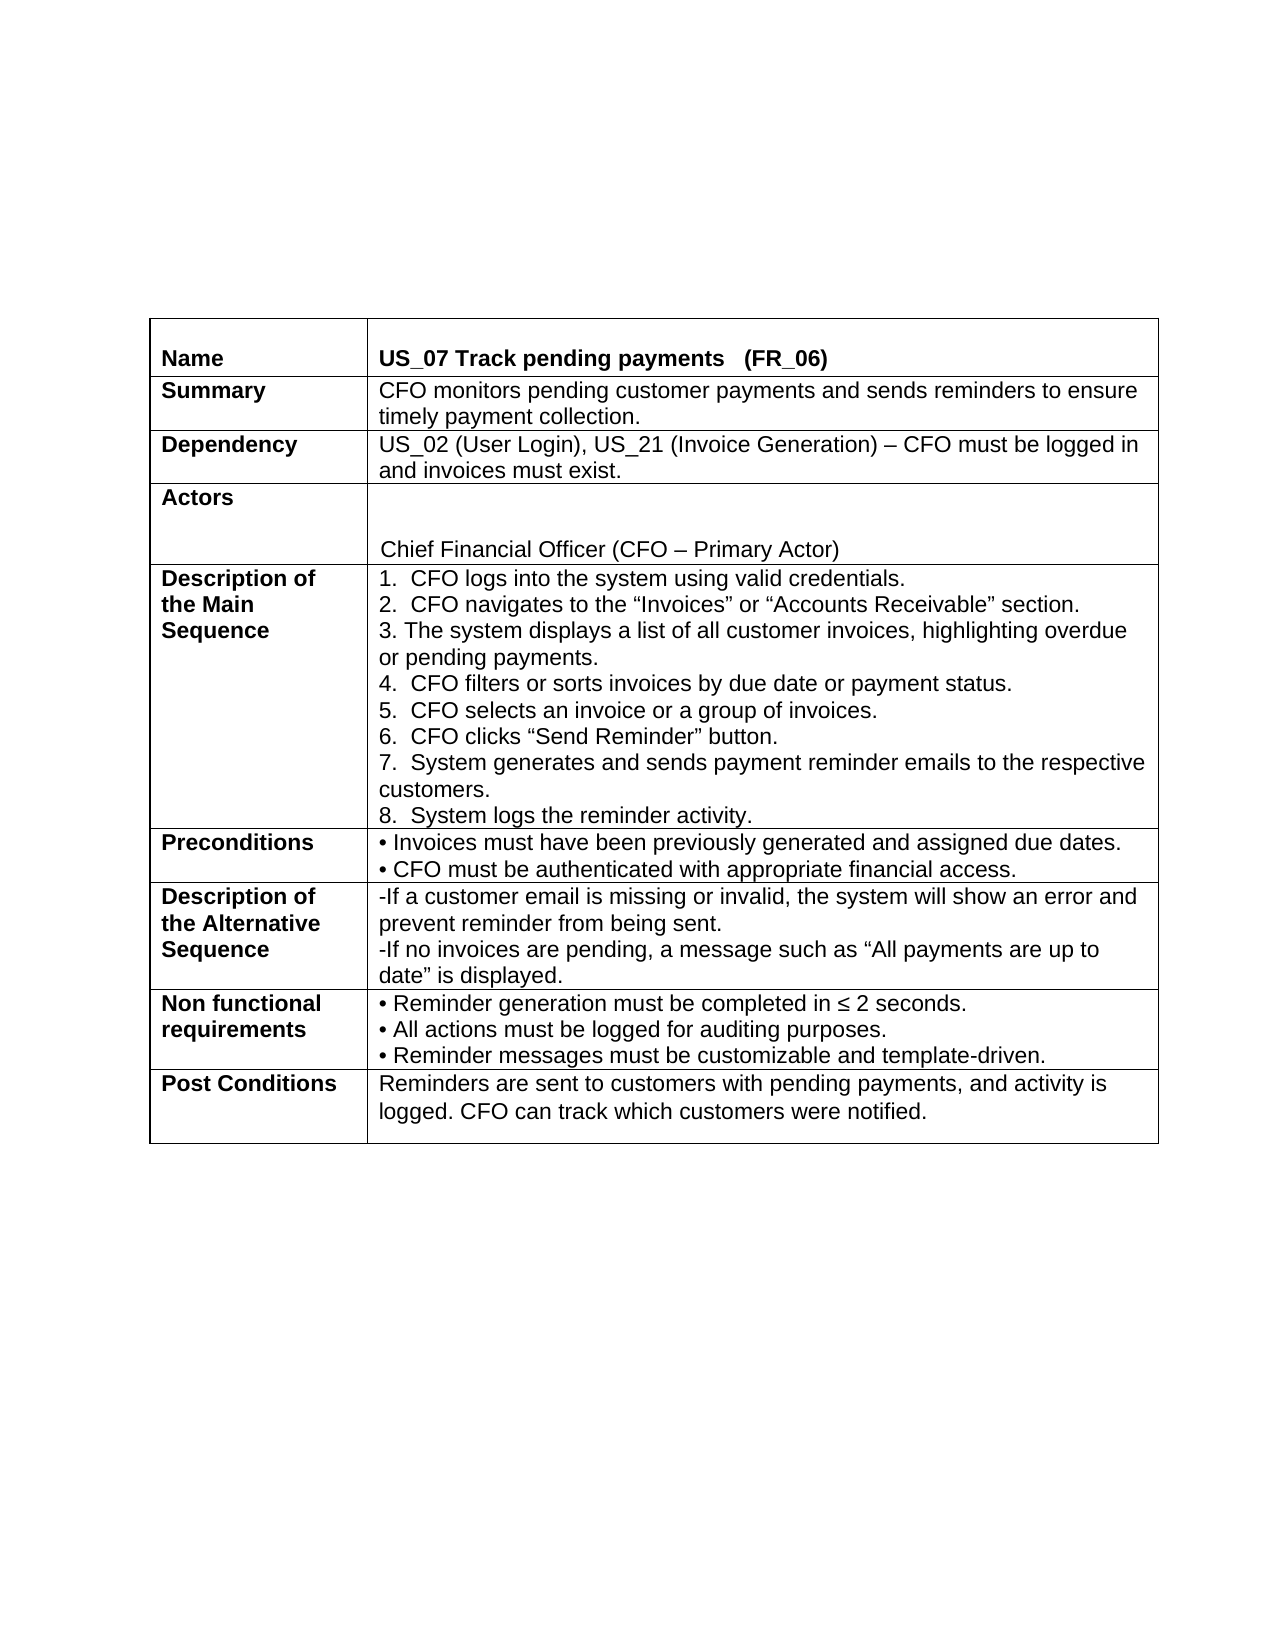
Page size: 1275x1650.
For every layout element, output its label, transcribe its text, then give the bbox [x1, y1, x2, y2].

table_cell • Reminder generation must be completed in ≤ 2 seconds. • All actions must be logged for auditing purposes. • Reminder messages must be customizable and template-driven. [368, 990, 1158, 1069]
table_cell [368, 484, 1158, 564]
table_cell Preconditions [151, 829, 367, 882]
table_cell Post Conditions [151, 1070, 367, 1143]
table_cell Reminders are sent to customers with pending payments, and activity is logged. CFO can track which customers were notified. [368, 1070, 1158, 1143]
table_cell -If a customer email is missing or invalid, the system will show an error and prevent reminder from being sent. -If no invoices are pending, a message such as “All payments are up to date” is displayed. [368, 883, 1158, 988]
table_cell Actors [151, 484, 367, 564]
table_header Name [151, 319, 367, 376]
table_cell Description of the Main Sequence [151, 565, 367, 828]
table_cell Dependency [151, 431, 367, 483]
table_cell CFO monitors pending customer payments and sends reminders to ensure timely payment collection. [368, 377, 1158, 429]
table_header US_07 Track pending payments (FR_06) [368, 319, 1158, 376]
table_cell US_02 (User Login), US_21 (Invoice Generation) – CFO must be logged in and invoices must exist. [368, 431, 1158, 483]
table_cell Non functional requirements [151, 990, 367, 1069]
table_cell • Invoices must have been previously generated and assigned due dates. • CFO must be authenticated with appropriate financial access. [368, 829, 1158, 882]
table_cell 1. CFO logs into the system using valid credentials. 2. CFO navigates to the “Invoices” or “Accounts Receivable” section. 3. The system displays a list of all customer invoices, highlighting overdue or pending payments. 4. CFO filters or sorts invoices by due date or payment status. 5. CFO selects an invoice or a group of invoices. 6. CFO clicks “Send Reminder” button. 7. System generates and sends payment reminder emails to the respective customers. 8. System logs the reminder activity. [368, 565, 1158, 828]
table_cell Summary [151, 377, 367, 429]
table_cell Description of the Alternative Sequence [151, 883, 367, 988]
